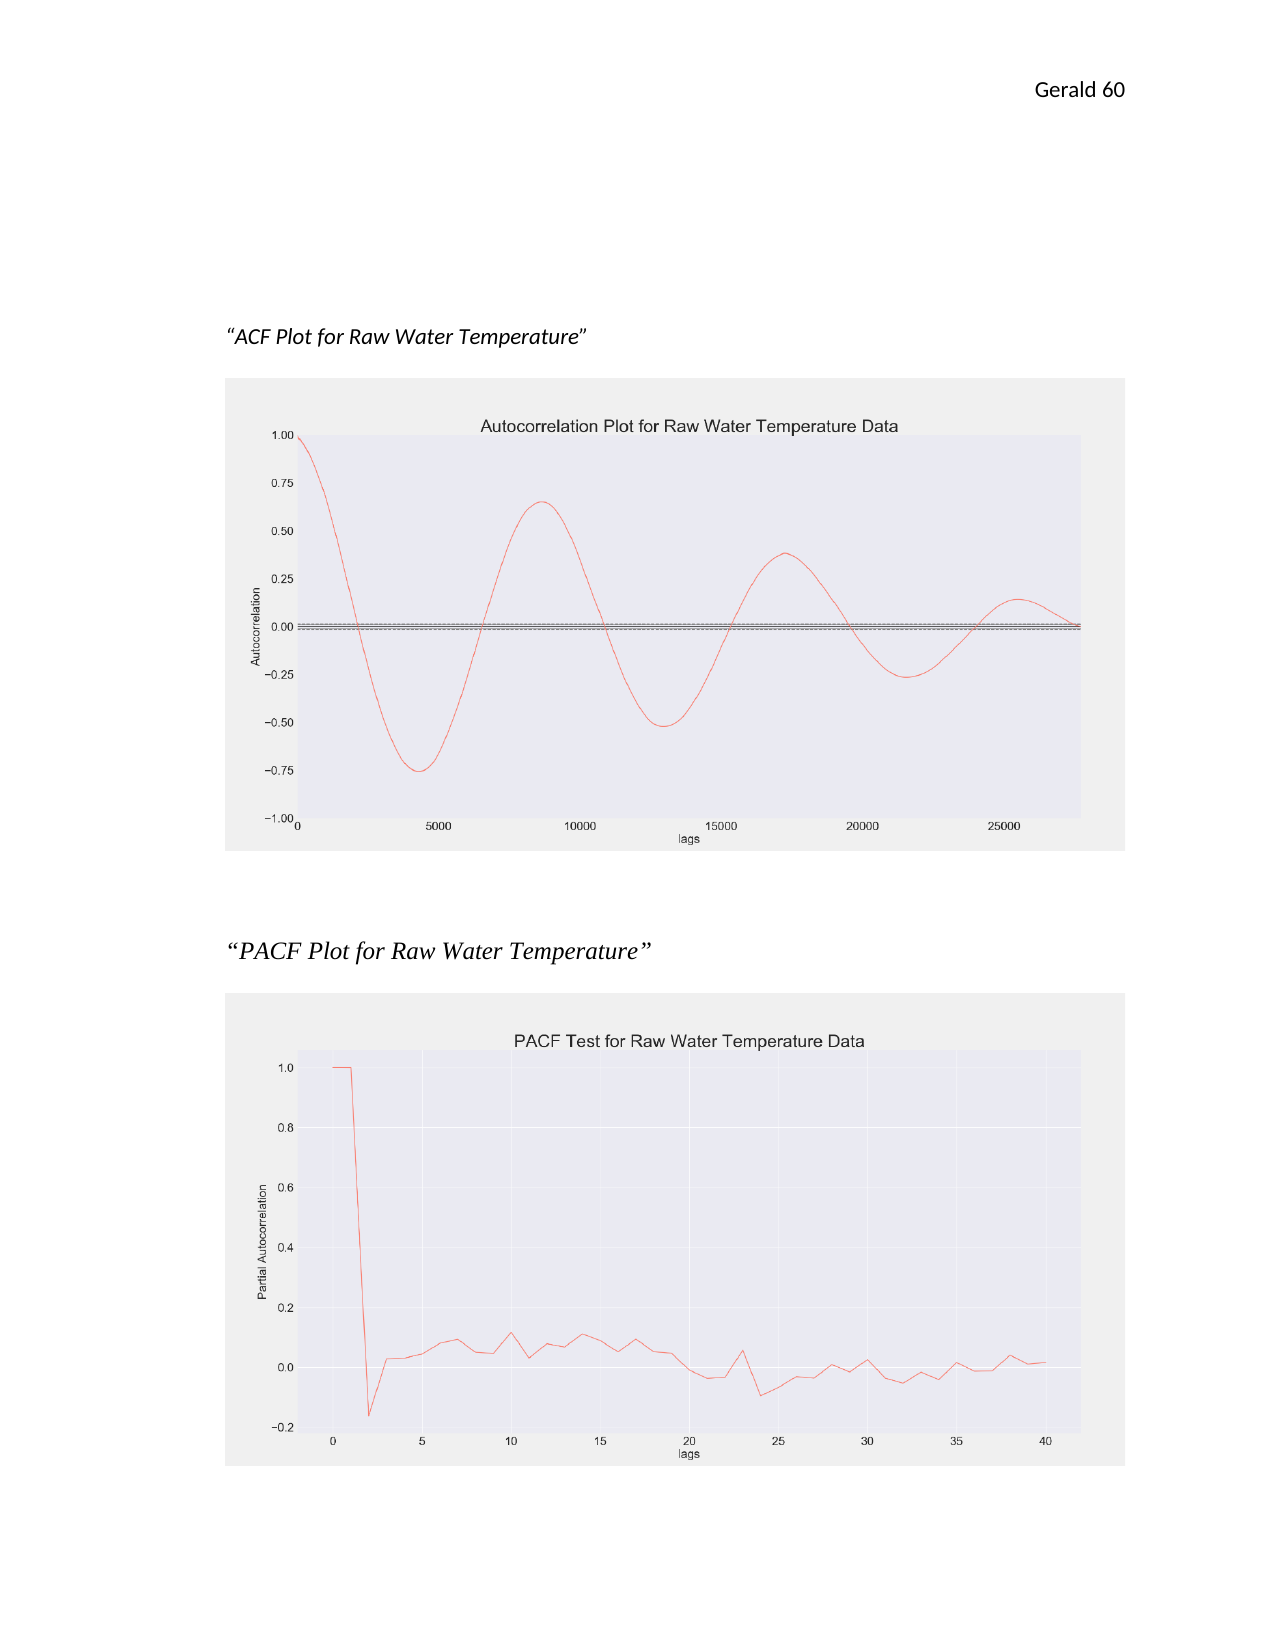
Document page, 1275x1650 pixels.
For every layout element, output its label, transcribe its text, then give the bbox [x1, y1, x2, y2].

text “ACF Plot for Raw Water Temperature” [225, 322, 1125, 351]
picture [225, 993, 1125, 1466]
picture [225, 378, 1125, 851]
text “PACF Plot for Raw Water Temperature” [225, 936, 1125, 965]
